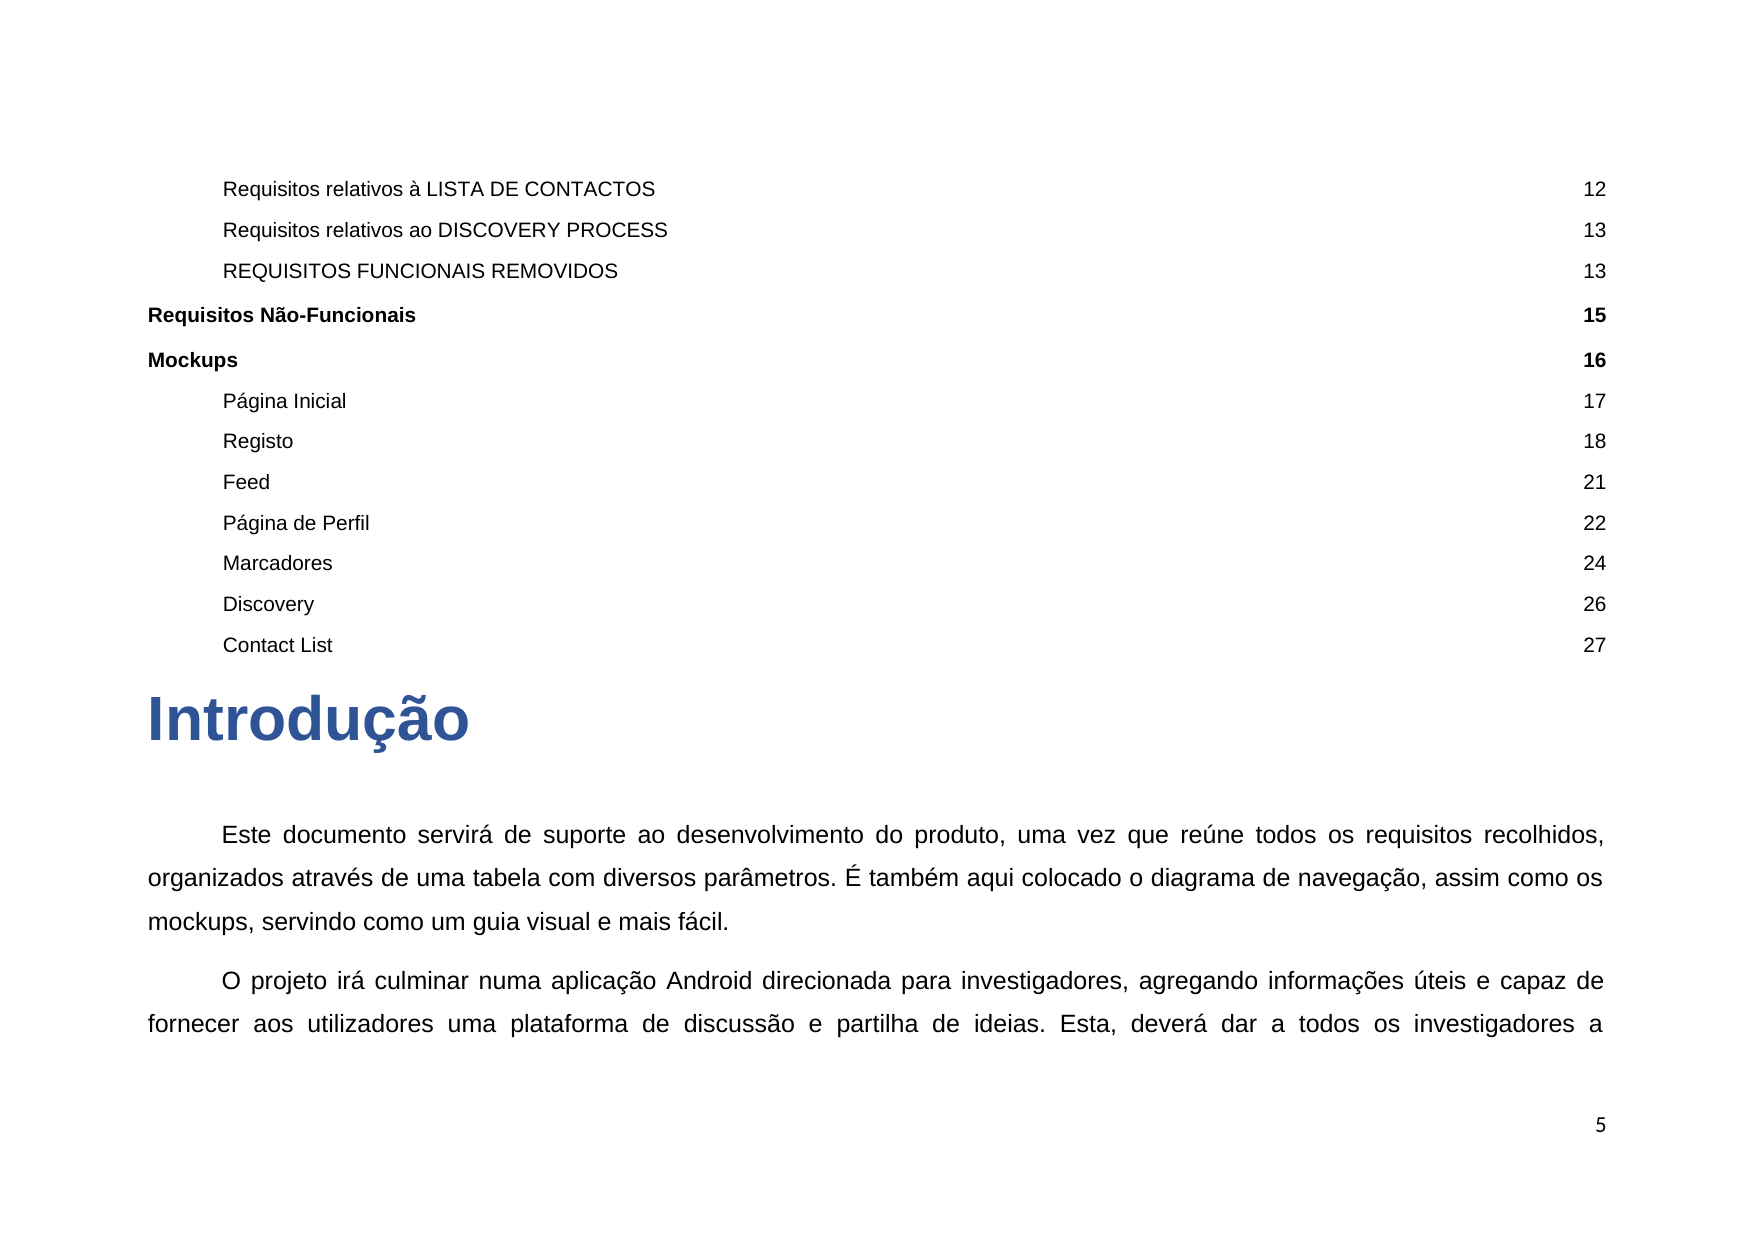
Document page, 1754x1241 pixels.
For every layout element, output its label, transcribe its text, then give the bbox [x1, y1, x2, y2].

text Este documento servirá de suporte ao desenvolvimento do produto, uma vez que reúne todos os requisitos recolhidos, organizados através de uma tabela com diversos parâmetros. É também aqui colocado o diagrama de navegação, assim como os mockups, servindo como um guia visual e mais fácil. [148, 820, 1606, 935]
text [148, 966, 1606, 1038]
subtitle Introdução [148, 681, 1606, 753]
